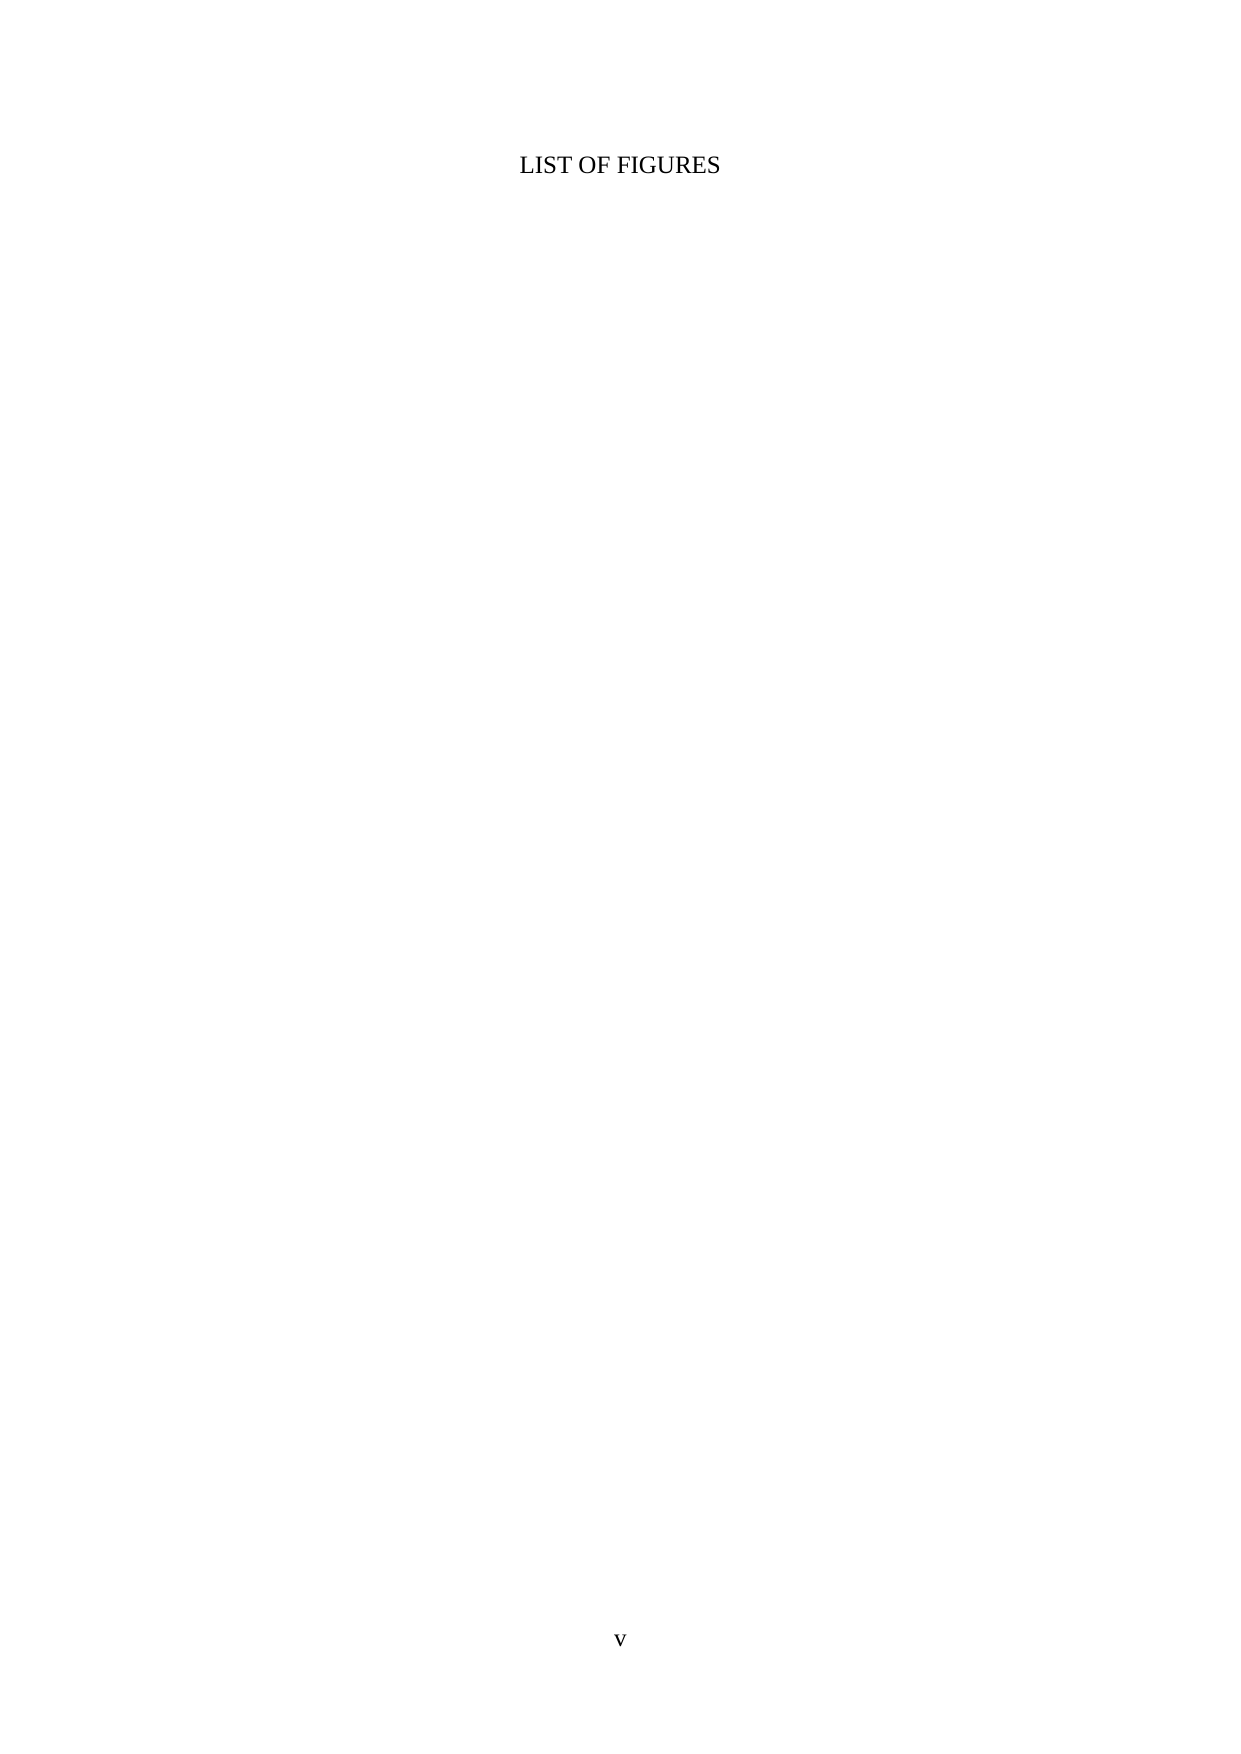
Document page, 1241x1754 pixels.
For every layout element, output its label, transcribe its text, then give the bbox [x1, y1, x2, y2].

text LIST OF FIGURES [150, 150, 1090, 179]
